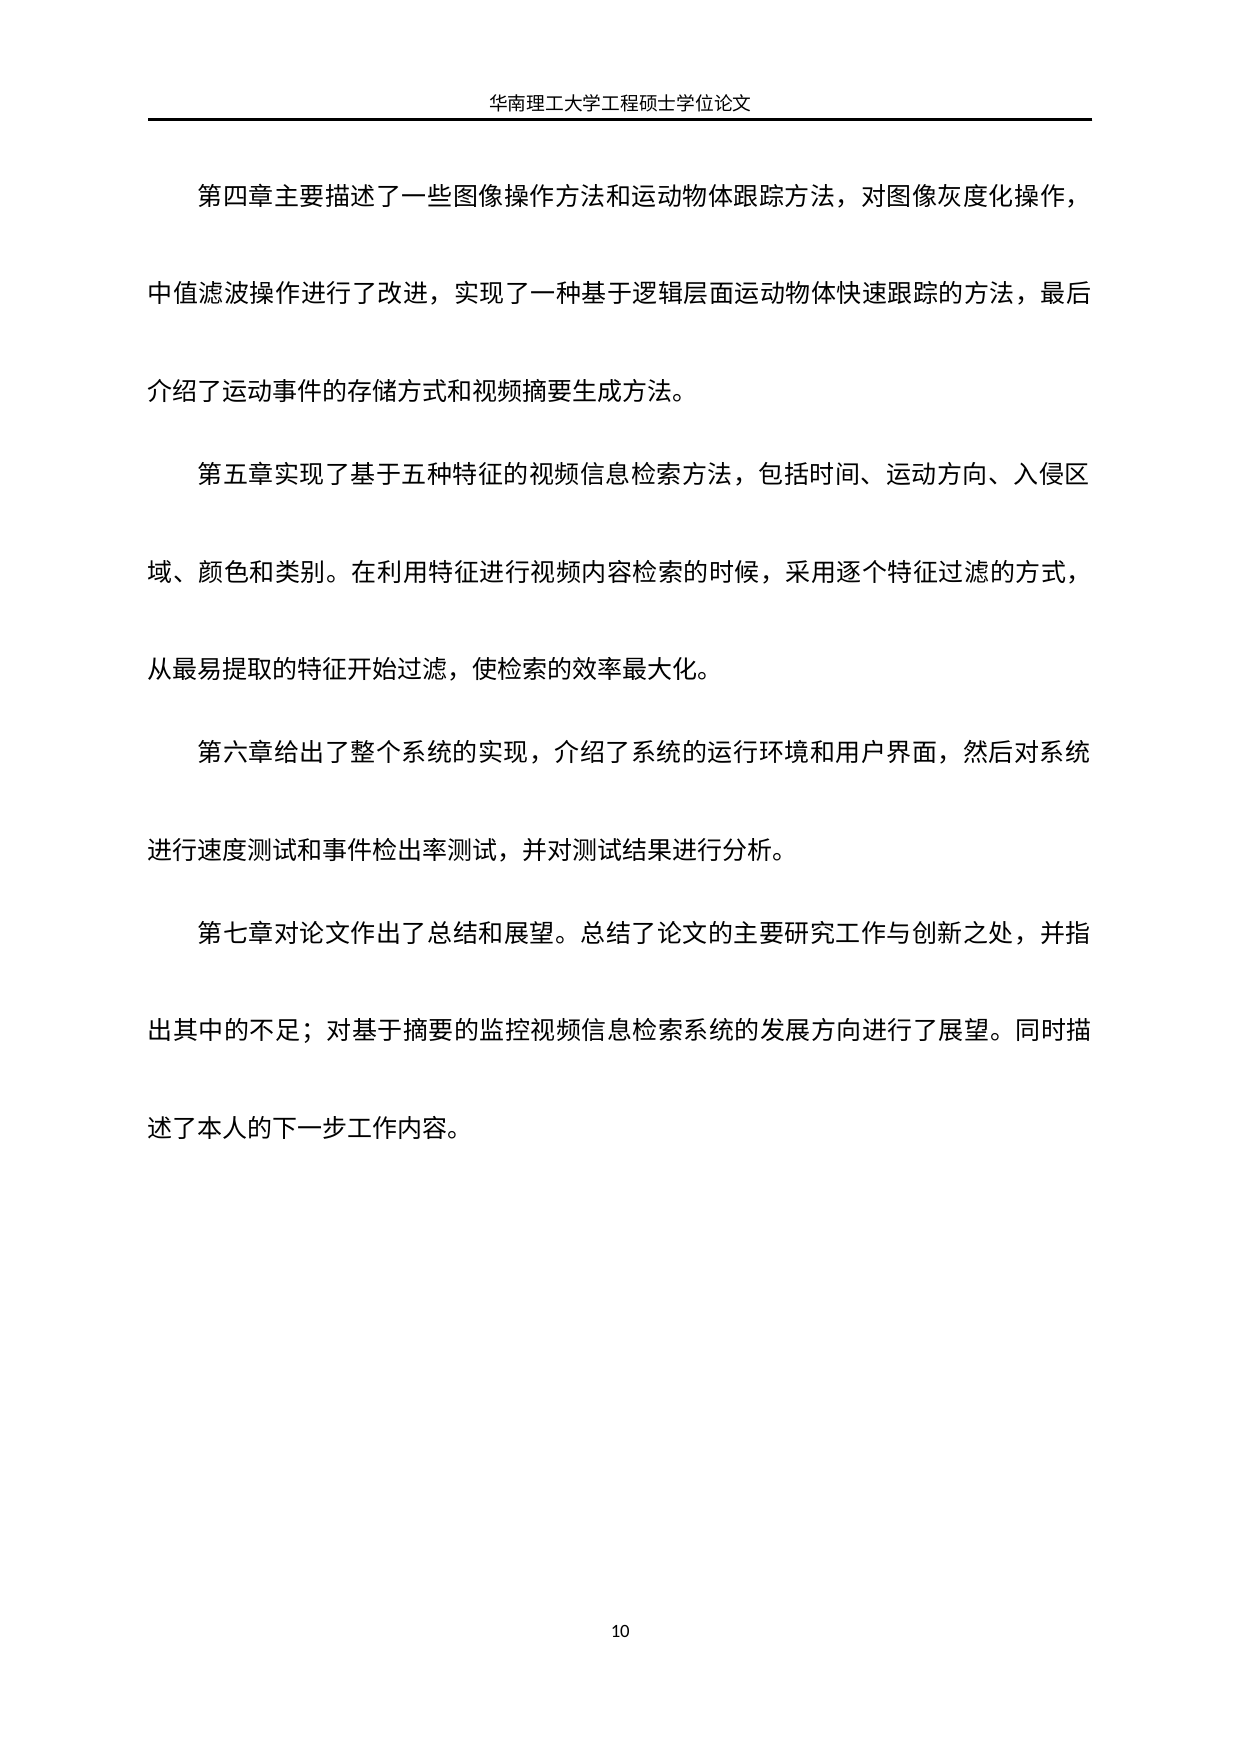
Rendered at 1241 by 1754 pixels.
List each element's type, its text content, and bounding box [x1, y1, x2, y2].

text 第六章给出了整个系统的实现，介绍了系统的运行环境和用户界面，然后对系统进行速度测试和事件检出率测试，并对测试结果进行分析。 [148, 718, 1092, 881]
text 第七章对论文作出了总结和展望。总结了论文的主要研究工作与创新之处，并指出其中的不足；对基于摘要的监控视频信息检索系统的发展方向进行了展望。同时描述了本人的下一步工作内容。 [148, 899, 1092, 1159]
text 第五章实现了基于五种特征的视频信息检索方法，包括时间、运动方向、入侵区域、颜色和类别。在利用特征进行视频内容检索的时候，采用逐个特征过滤的方式，从最易提取的特征开始过滤，使检索的效率最大化。 [148, 440, 1092, 700]
text 第四章主要描述了一些图像操作方法和运动物体跟踪方法，对图像灰度化操作，中值滤波操作进行了改进，实现了一种基于逻辑层面运动物体快速跟踪的方法，最后介绍了运动事件的存储方式和视频摘要生成方法。 [148, 162, 1092, 422]
